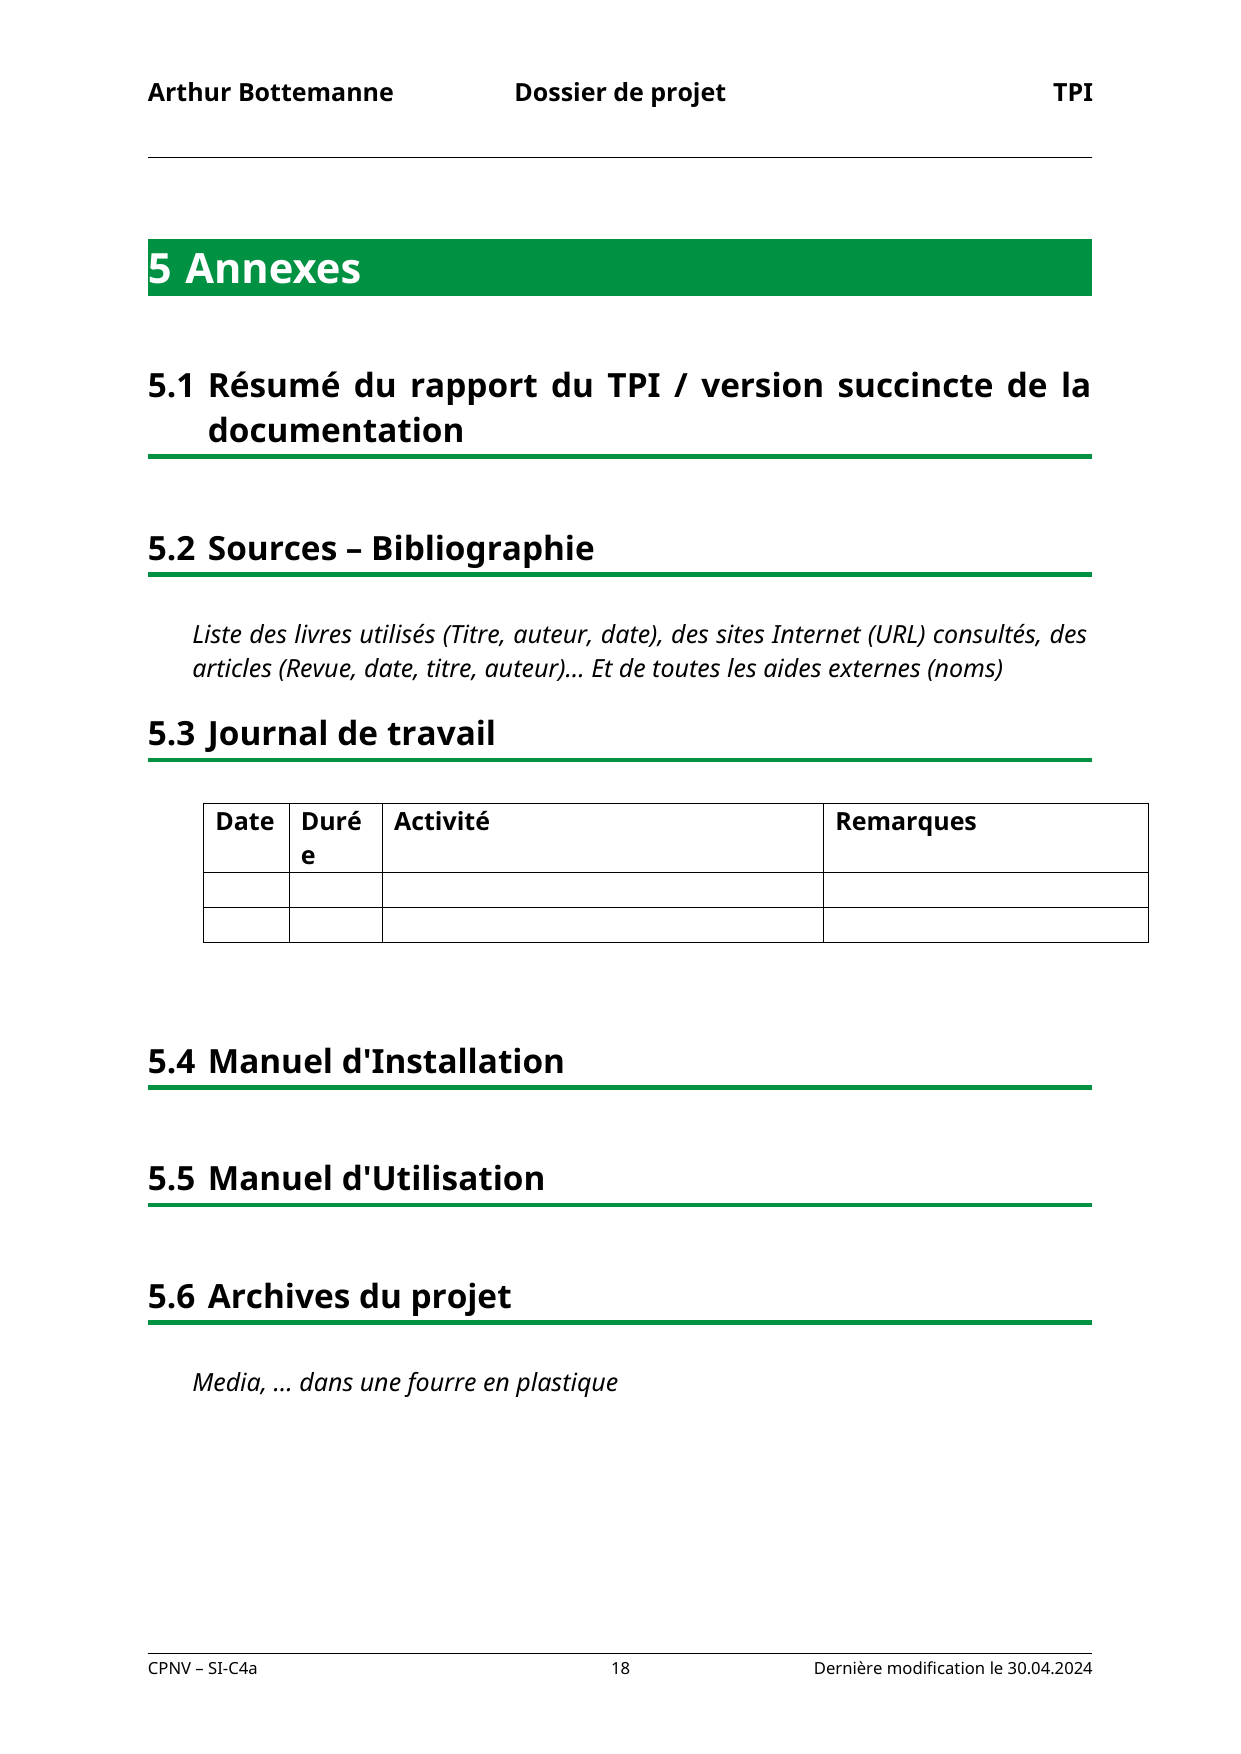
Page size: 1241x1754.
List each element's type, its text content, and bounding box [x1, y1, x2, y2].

table_cell [383, 908, 823, 942]
table_cell [204, 873, 289, 907]
text Liste des livres utilisés (Titre, auteur, date), des sites Internet (URL) consultés, des articles (Revue, date, titre, auteur)… Et de toutes les aides externes (noms) [192, 617, 1092, 685]
subtitle Résumé du rapport du TPI / version succincte de la documentation [148, 361, 1092, 454]
table_cell [824, 873, 1148, 907]
table_cell [290, 908, 382, 942]
text Media, … dans une fourre en plastique [192, 1365, 1092, 1399]
table_cell [824, 908, 1148, 942]
table_header Activité [383, 804, 823, 872]
table_header Durée [290, 804, 382, 872]
subtitle Archives du projet [148, 1272, 1092, 1320]
subtitle Sources – Bibliographie [148, 524, 1092, 572]
subtitle Journal de travail [148, 710, 1092, 758]
table_header Remarques [824, 804, 1148, 872]
table_cell [290, 873, 382, 907]
table_cell [204, 908, 289, 942]
subtitle Manuel d'Utilisation [148, 1155, 1092, 1203]
table_cell [383, 873, 823, 907]
table_header Date [204, 804, 289, 872]
subtitle Manuel d'Installation [148, 1037, 1092, 1085]
subtitle Annexes [148, 239, 1092, 296]
